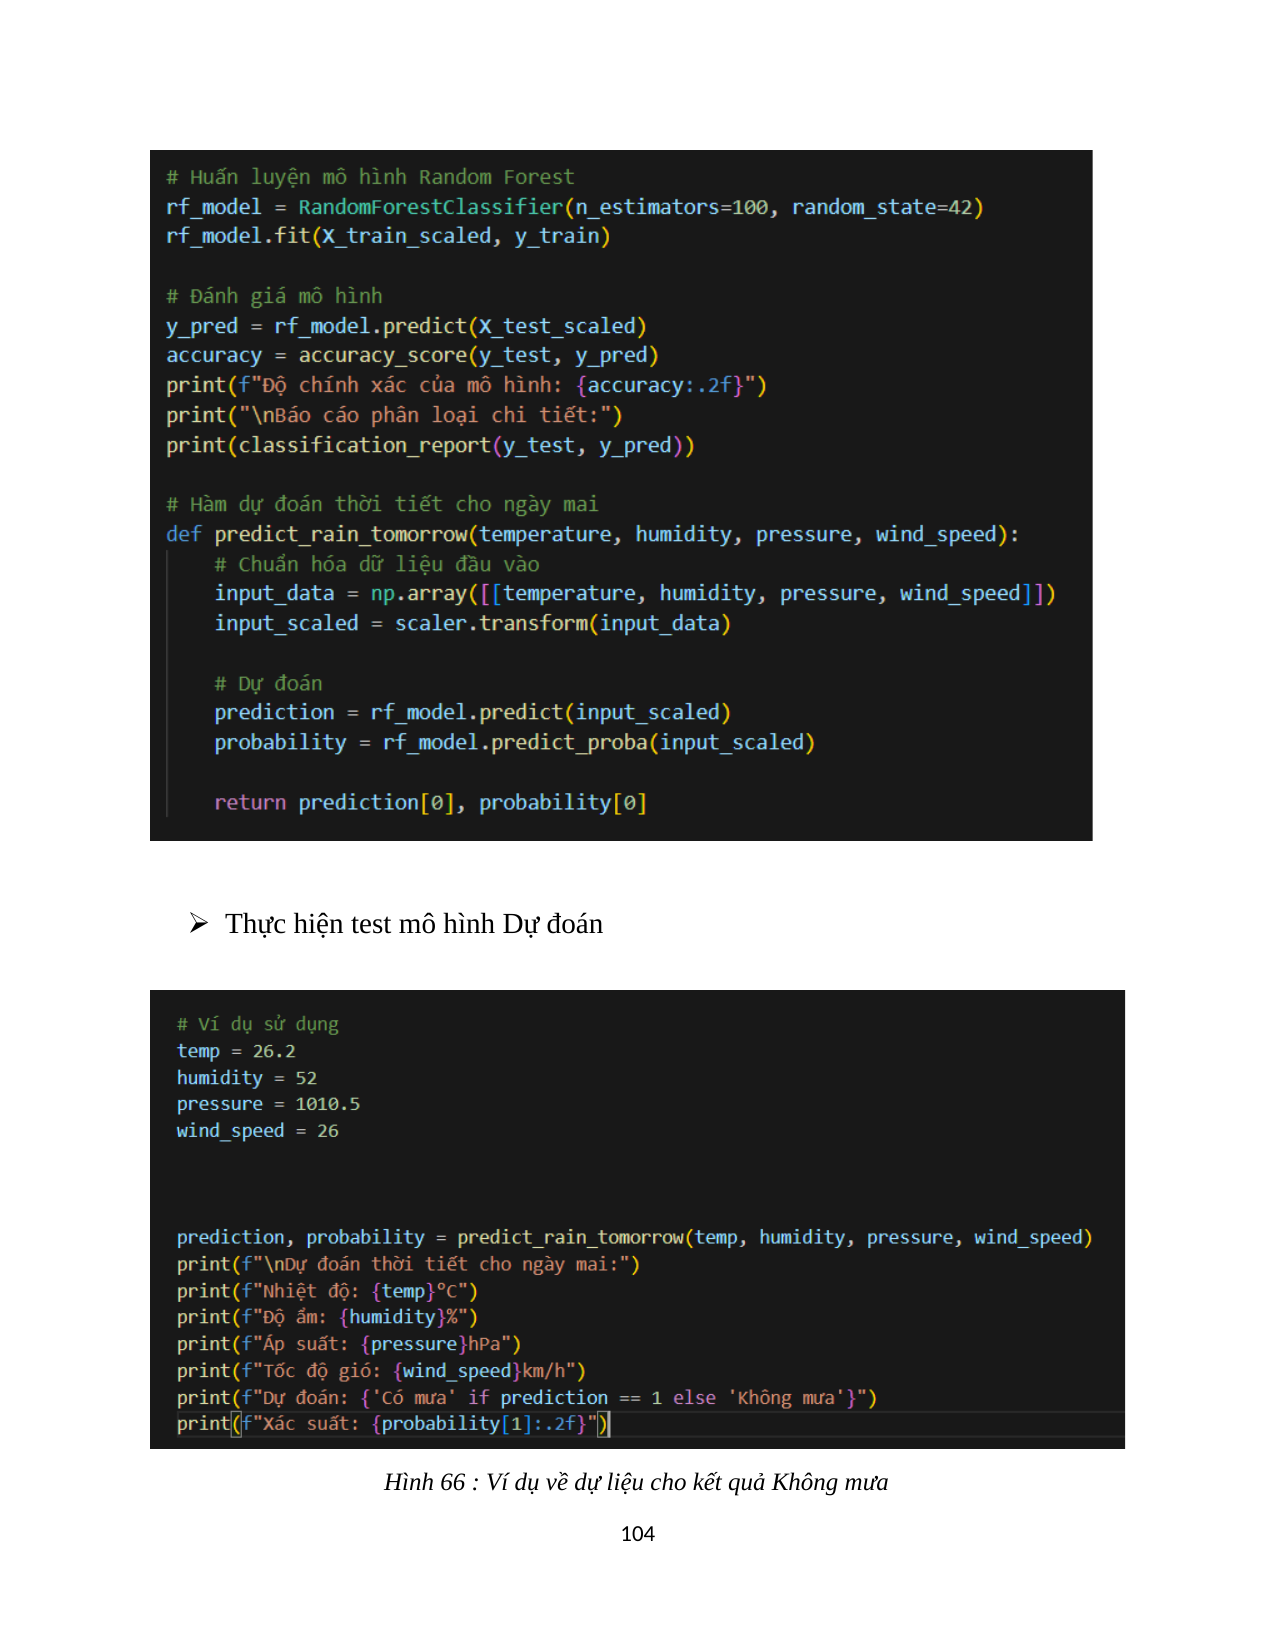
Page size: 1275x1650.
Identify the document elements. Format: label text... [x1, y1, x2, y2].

list Thực hiện test mô hình Dự đoán [187, 906, 1125, 939]
picture [150, 150, 1093, 841]
picture [150, 990, 1125, 1449]
text Hình 66 : Ví dụ về dự liệu cho kết quả Không mưa [150, 1467, 1125, 1496]
